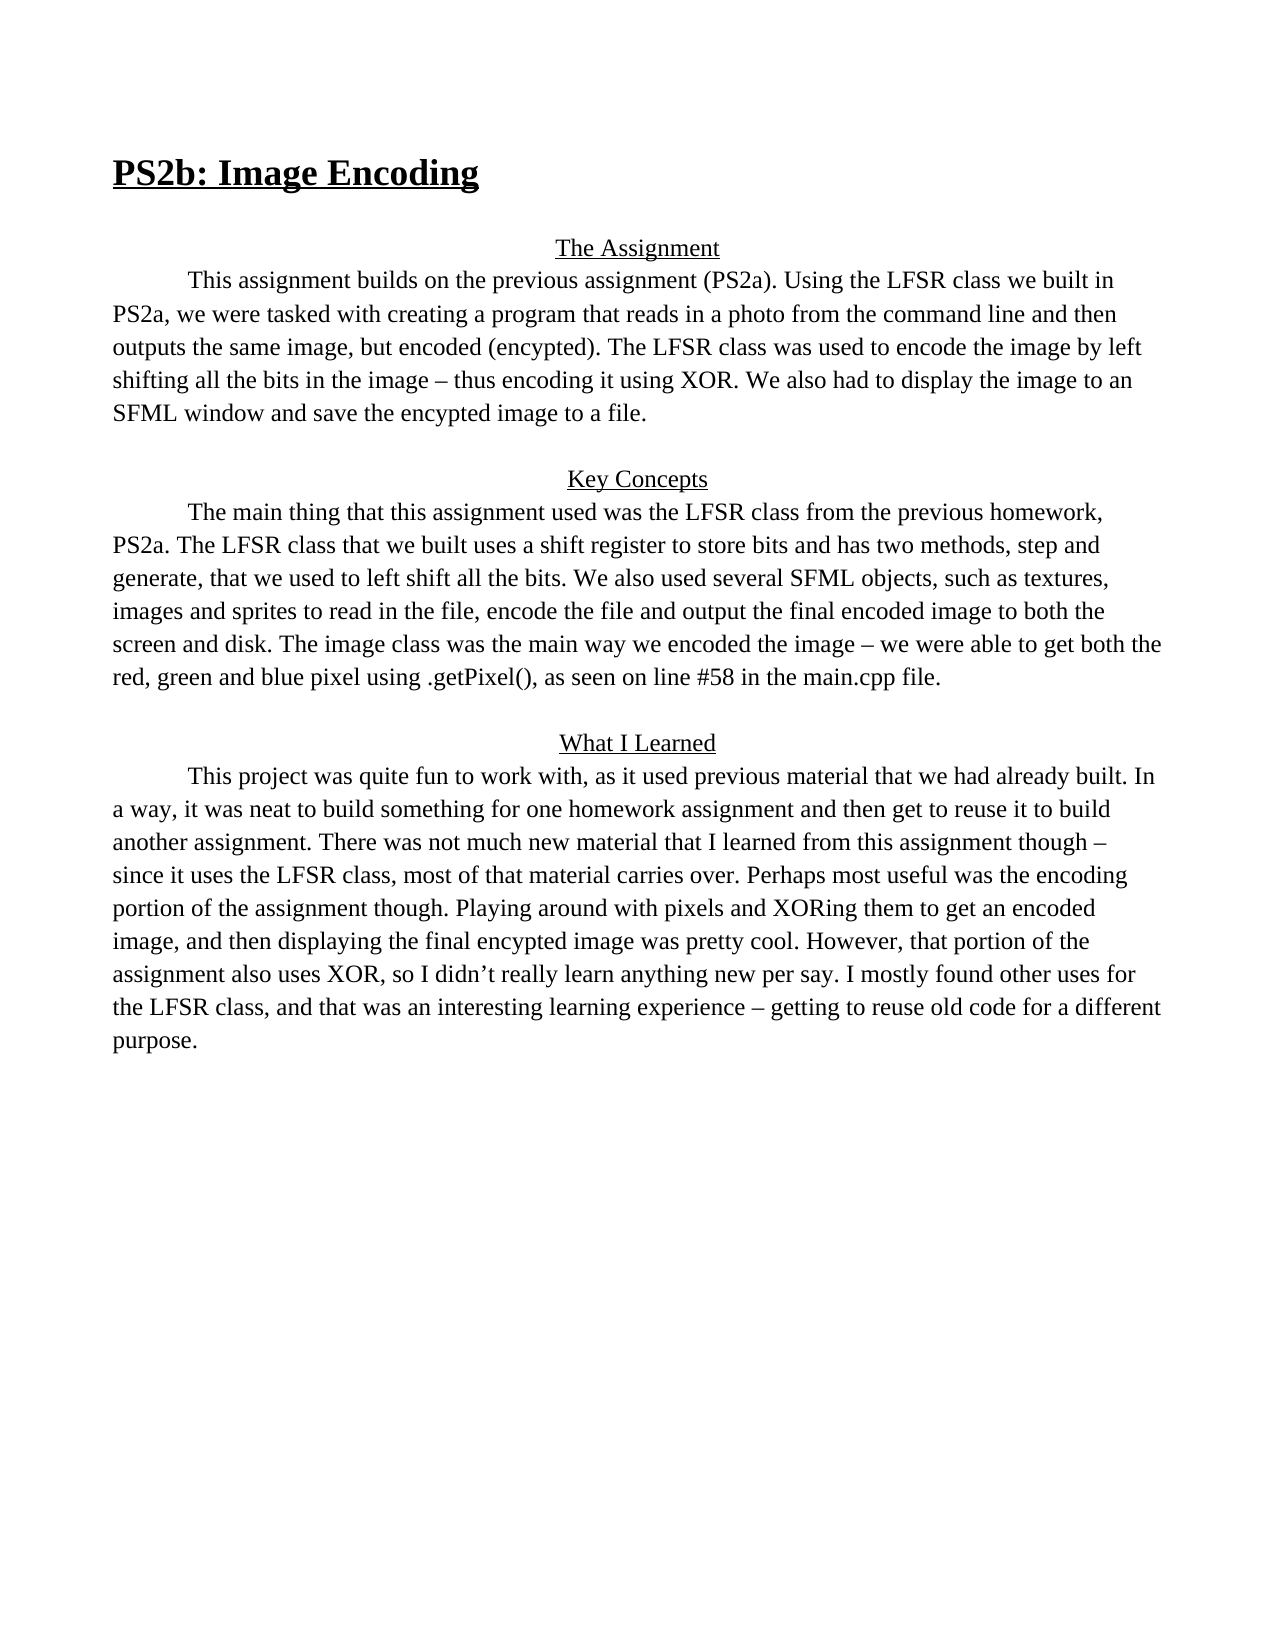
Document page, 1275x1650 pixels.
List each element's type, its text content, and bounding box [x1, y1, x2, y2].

text The main thing that this assignment used was the LFSR class from the previous homework, PS2a. The LFSR class that we built uses a shift register to store bits and has two methods, step and generate, that we used to left shift all the bits. We also used several SFML objects, such as textures, images and sprites to read in the file, encode the file and output the final encoded image to both the screen and disk. The image class was the main way we encoded the image – we were able to get both the red, green and blue pixel using .getPixel(), as seen on line #58 in the main.cpp file. [112, 497, 1162, 691]
text This assignment builds on the previous assignment (PS2a). Using the LFSR class we built in PS2a, we were tasked with creating a program that reads in a photo from the command line and then outputs the same image, but encoded (encypted). The LFSR class was used to encode the image by left shifting all the bits in the image – thus encoding it using XOR. We also had to display the image to an SFML window and save the encypted image to a file. [112, 266, 1162, 426]
text The Assignment [112, 233, 1162, 261]
text Key Concepts [112, 464, 1162, 492]
text PS2b: Image Encoding [112, 150, 1162, 193]
text This project was quite fun to work with, as it used previous material that we had already built. In a way, it was neat to build something for one homework assignment and then get to reuse it to build another assignment. There was not much new material that I learned from this assignment though – since it uses the LFSR class, most of that material carries over. Perhaps most useful was the encoding portion of the assignment though. Playing around with pixels and XORing them to get an encoded image, and then displaying the final encypted image was pretty cool. However, that portion of the assignment also uses XOR, so I didn’t really learn anything new per say. I mostly found other uses for the LFSR class, and that was an interesting learning experience – getting to reuse old code for a different purpose. [112, 761, 1162, 1054]
text What I Learned [112, 728, 1162, 757]
